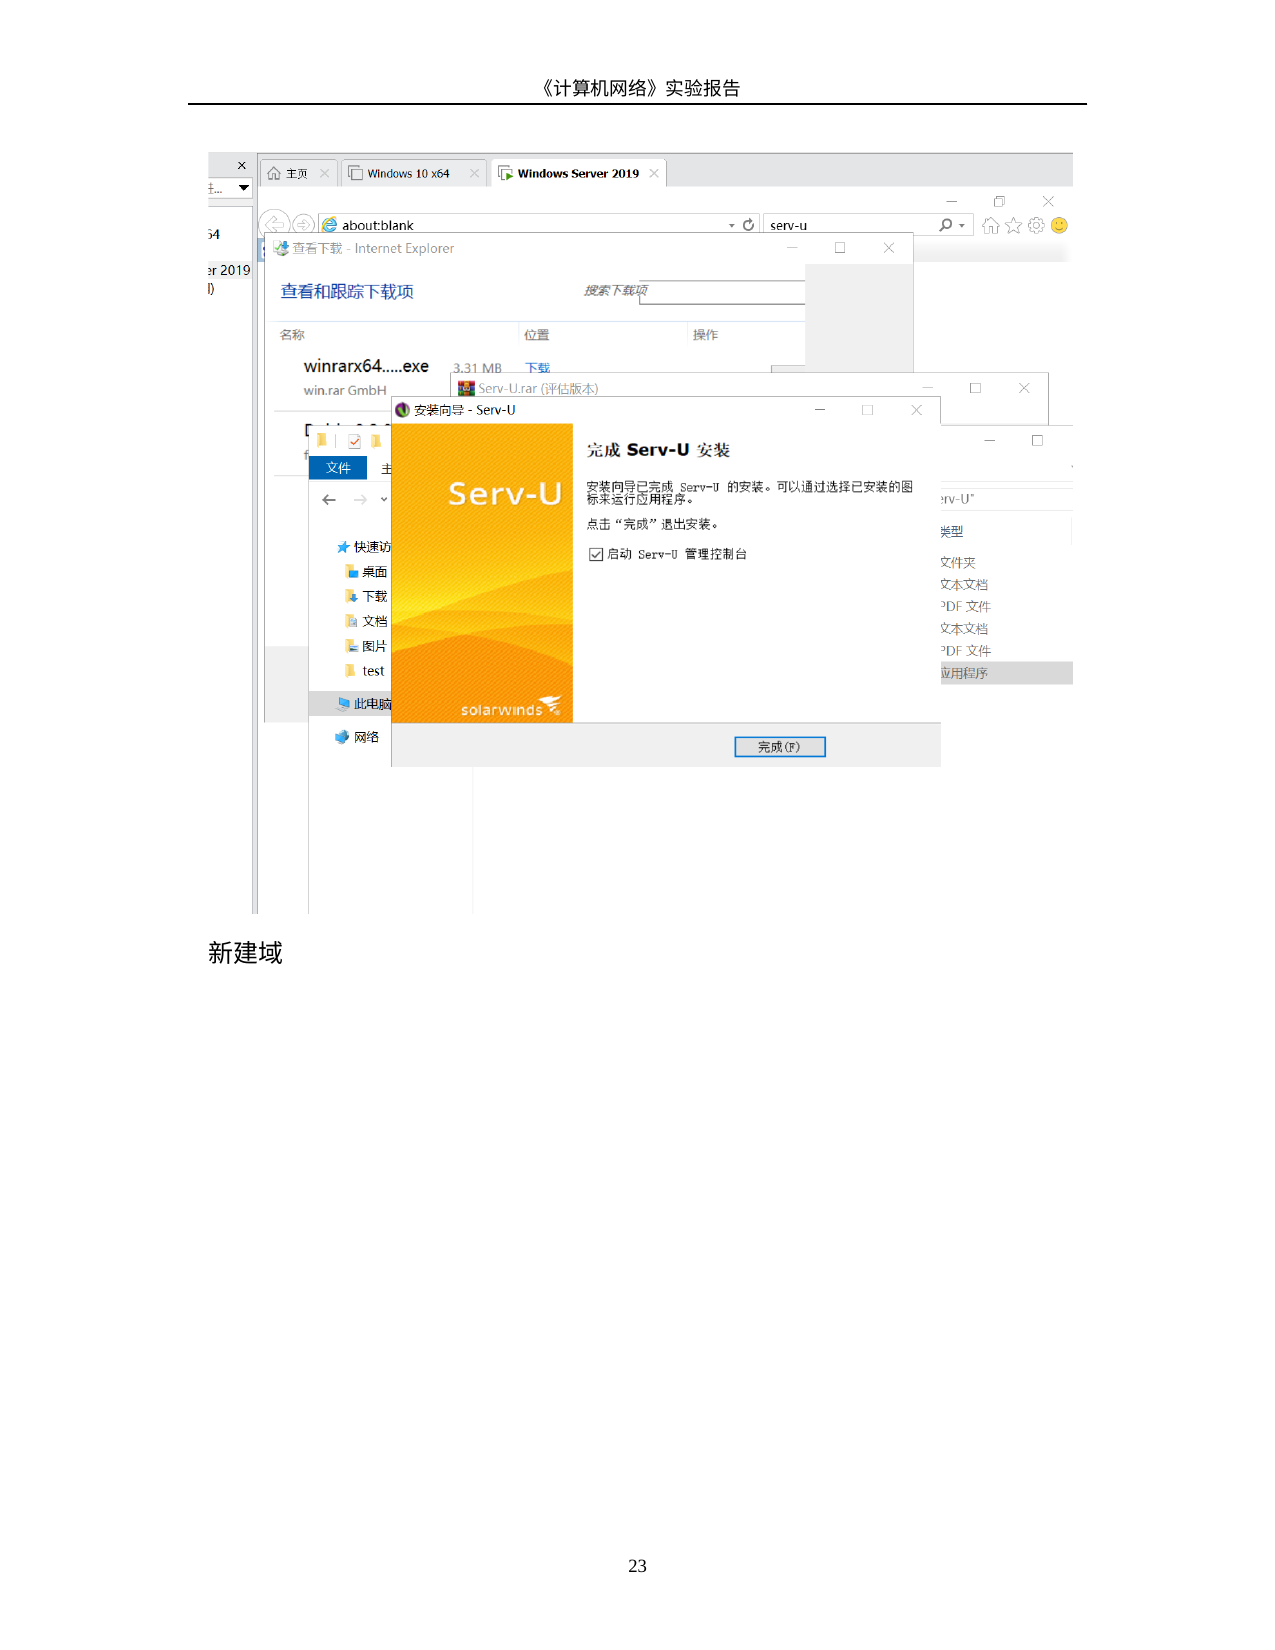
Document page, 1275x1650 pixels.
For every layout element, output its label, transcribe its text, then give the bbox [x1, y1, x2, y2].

picture [208, 150, 1073, 914]
list 新建域 [187, 934, 1087, 970]
